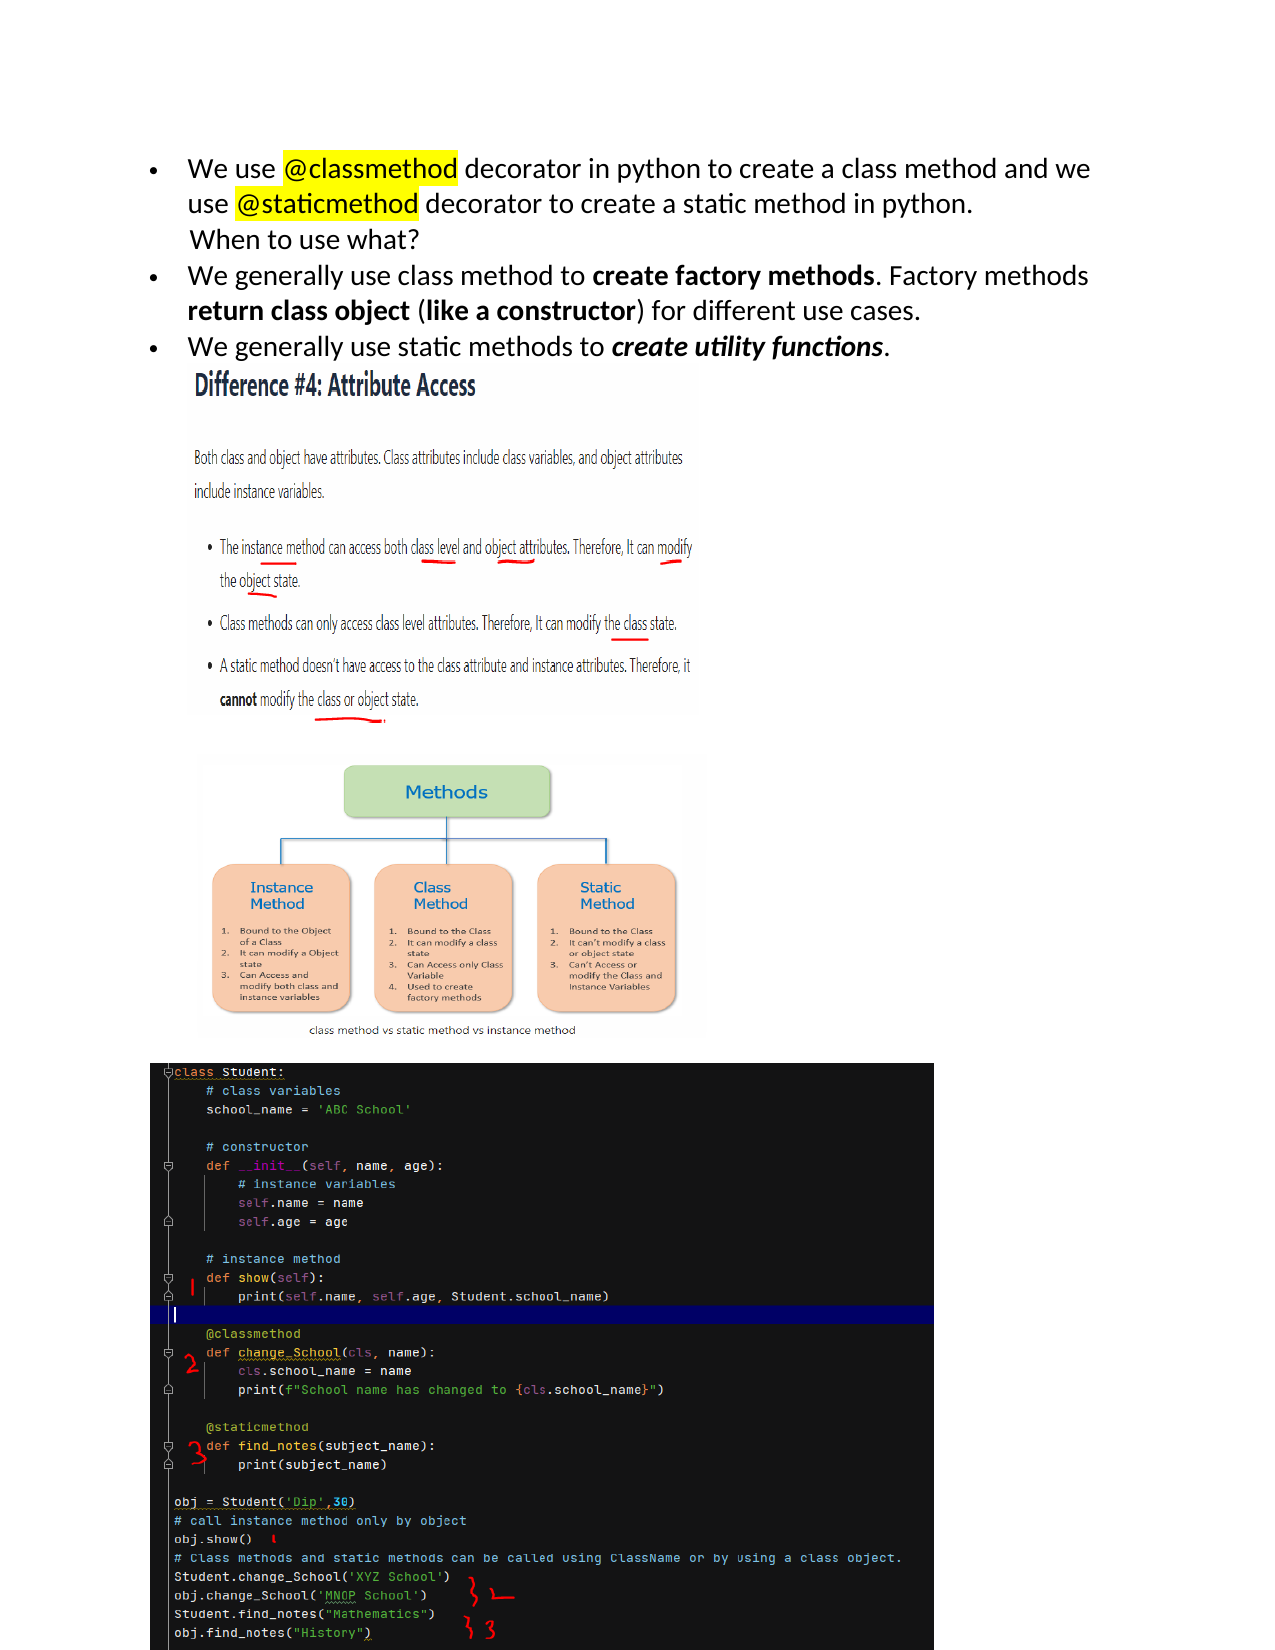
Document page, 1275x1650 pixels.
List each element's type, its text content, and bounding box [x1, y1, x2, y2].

picture [187, 363, 699, 723]
list We use @classmethod decorator in python to create a class method and we use @staticmethod decorator to create a static method in python. [419, 150, 1125, 221]
picture [150, 1063, 934, 1650]
list We use @classmethod decorator in python to create a class method and we use @staticmethod decorator to create a static method in python. [150, 150, 283, 221]
list We generally use class method to create factory methods. Factory methods return class object (like a constructor) for different use cases. [150, 257, 1125, 328]
text When to use what? [150, 221, 1125, 257]
list We generally use static methods to create utility functions. [150, 328, 1125, 364]
picture [197, 754, 707, 1038]
